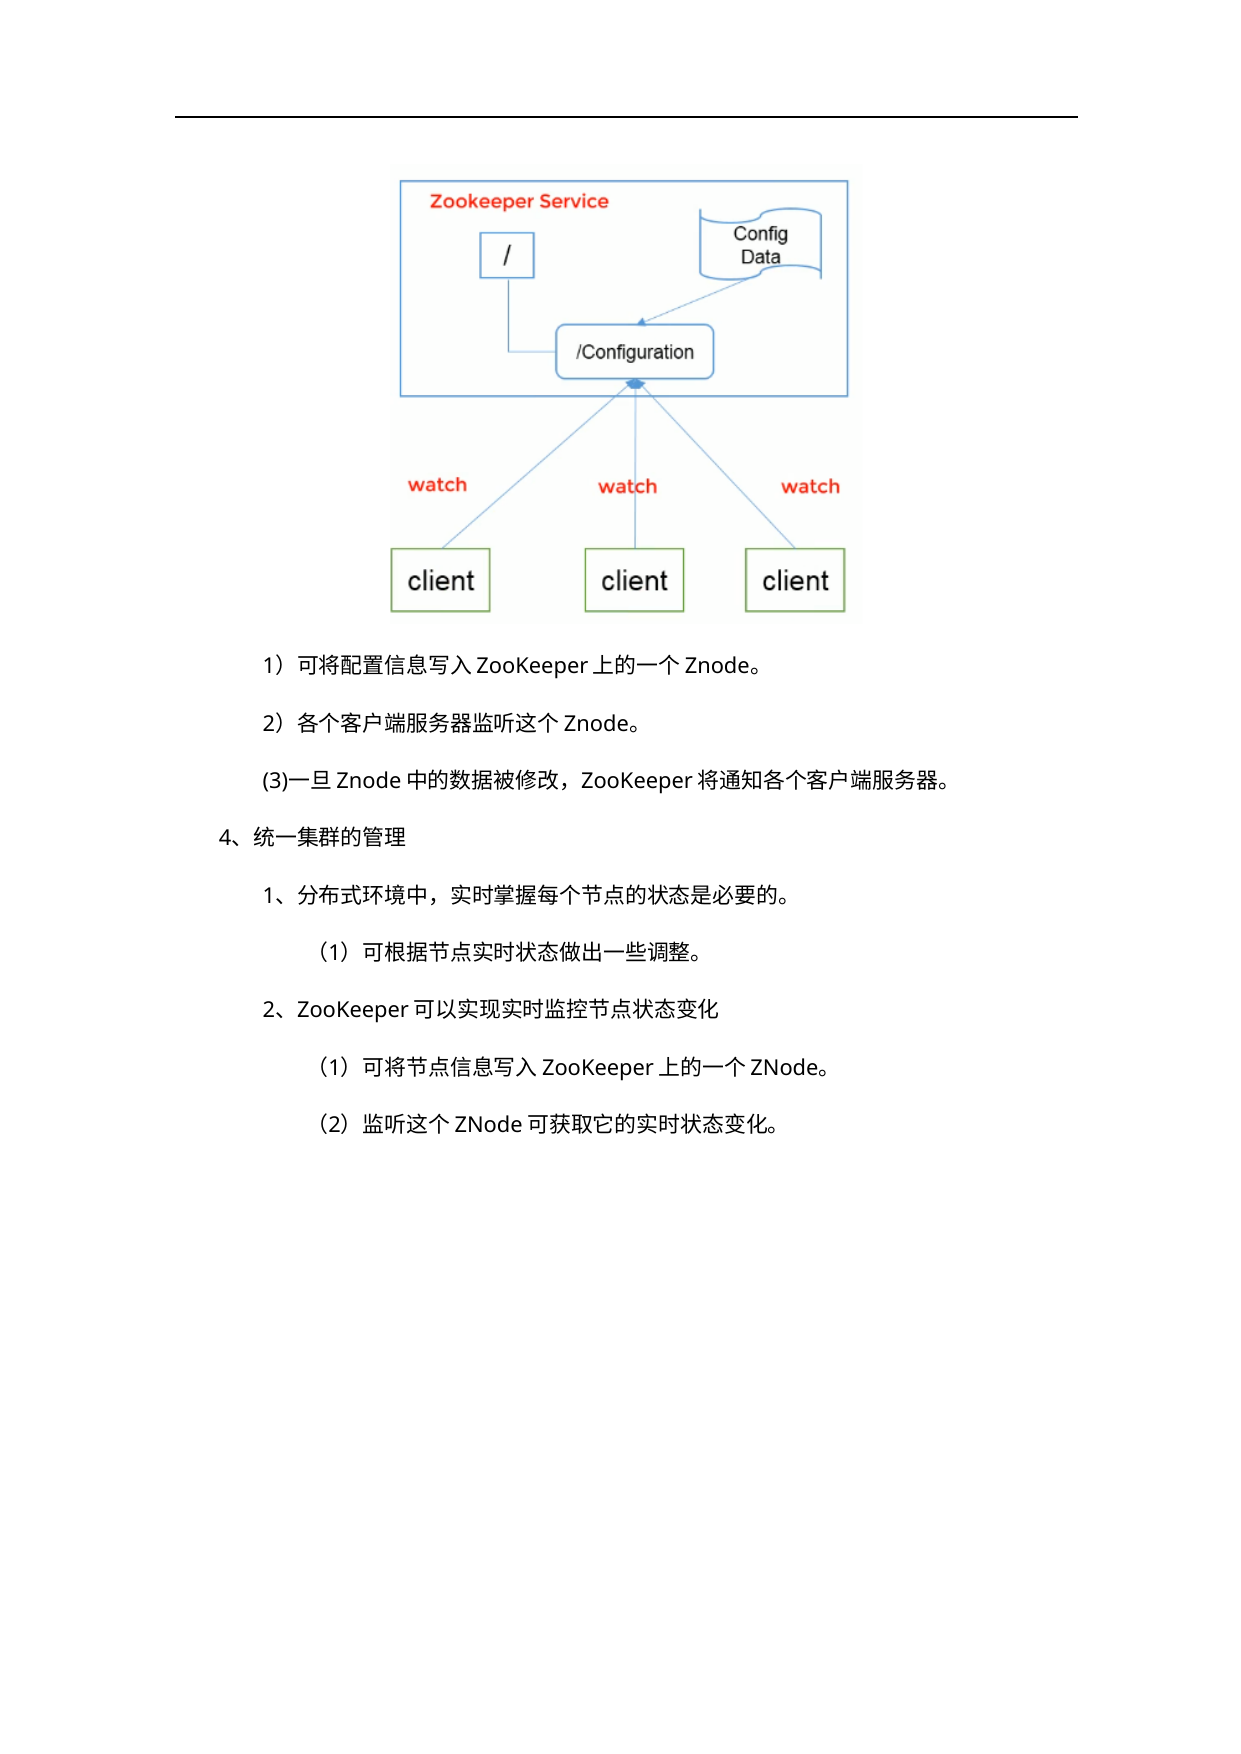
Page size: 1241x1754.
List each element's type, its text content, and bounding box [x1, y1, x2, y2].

text 4、统一集群的管理 [175, 820, 1078, 852]
text (3)一旦Znode中的数据被修改，ZooKeeper将通知各个客户端服务器。 [175, 763, 1078, 795]
picture [390, 164, 863, 624]
text （1）可根据节点实时状态做出一些调整。 [175, 935, 1078, 967]
text 2、ZooKeeper可以实现实时监控节点状态变化 [175, 992, 1078, 1024]
text （1）可将节点信息写入ZooKeeper上的一个ZNode。 [175, 1049, 1078, 1081]
text 1）可将配置信息写入ZooKeeper上的一个Znode。 [175, 648, 1078, 680]
text （2）监听这个ZNode可获取它的实时状态变化。 [175, 1107, 1078, 1139]
text 2）各个客户端服务器监听这个Znode。 [175, 706, 1078, 738]
text 1、分布式环境中，实时掌握每个节点的状态是必要的。 [175, 878, 1078, 909]
